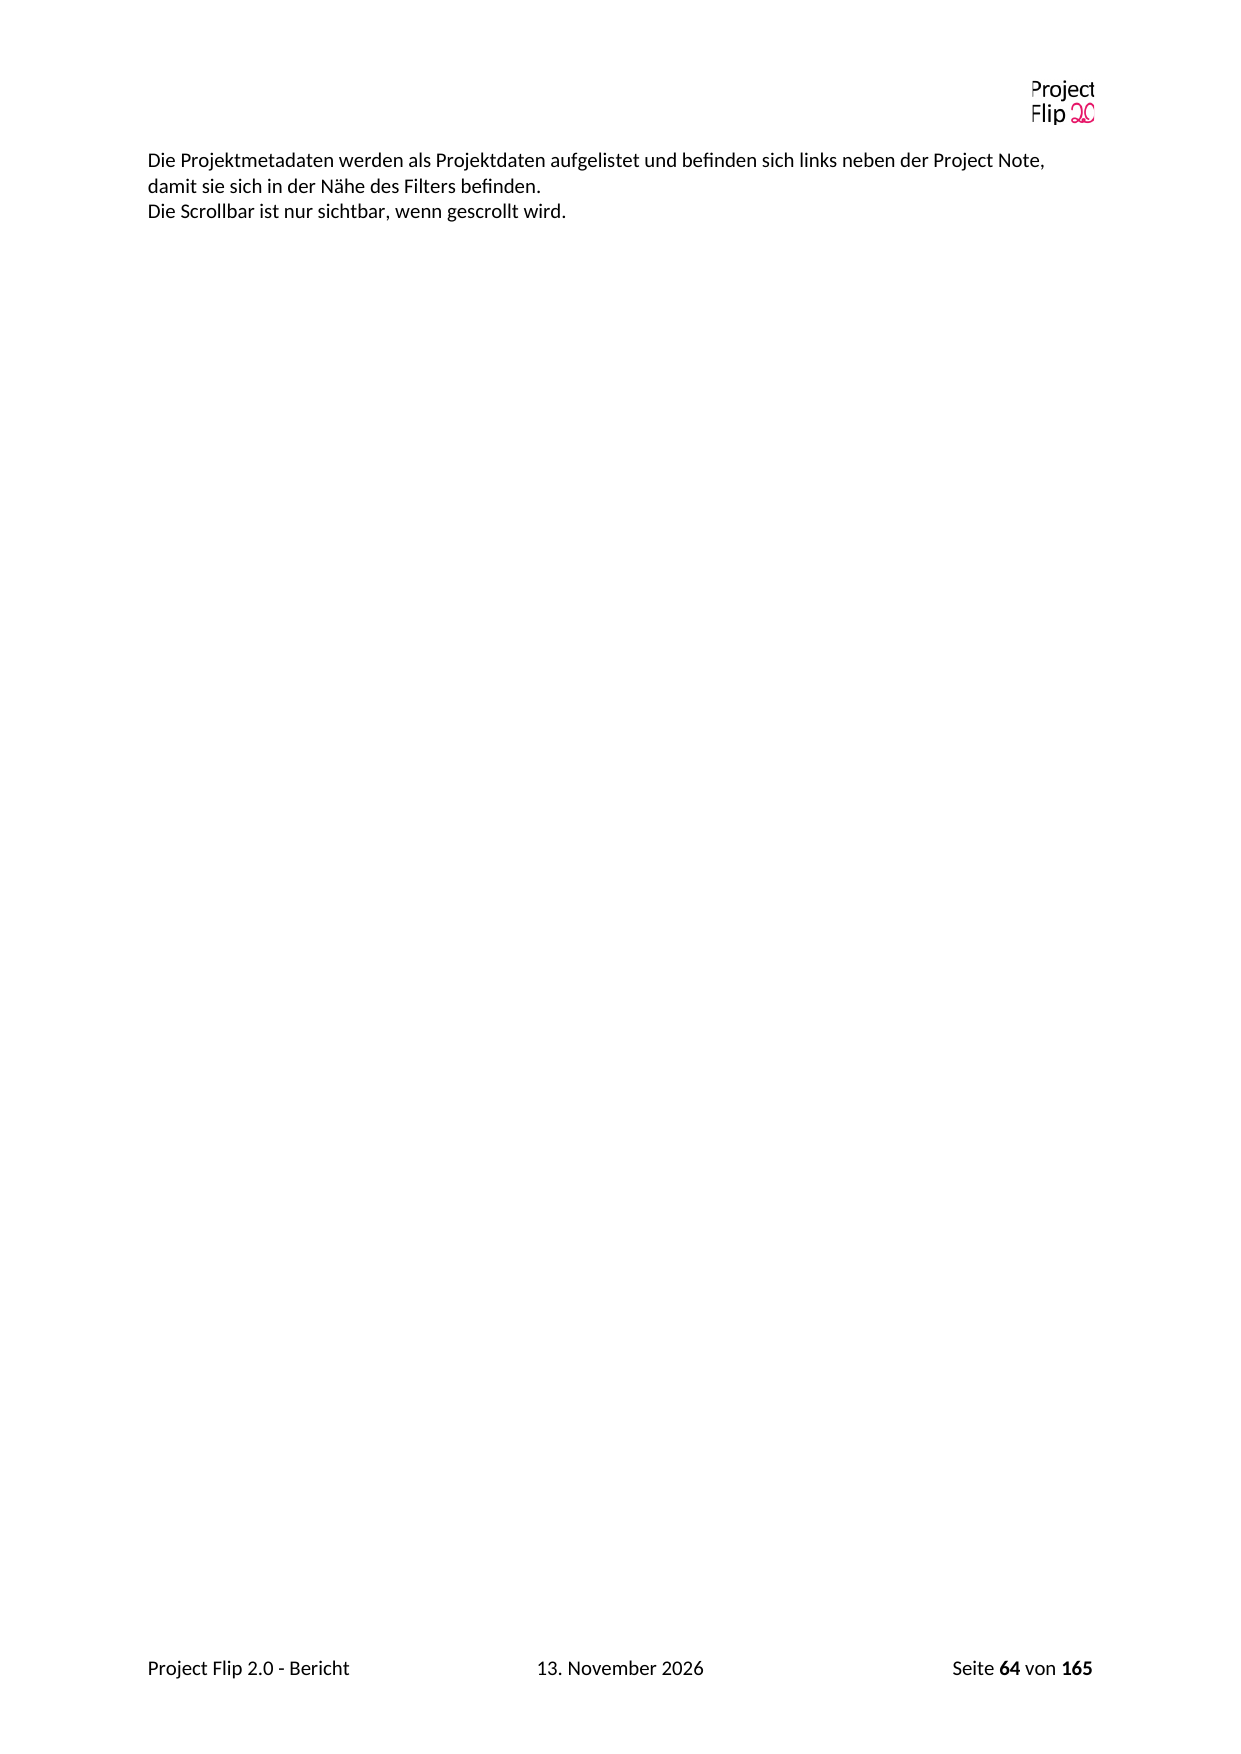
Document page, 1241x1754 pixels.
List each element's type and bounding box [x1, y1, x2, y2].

text [148, 148, 1093, 224]
picture [1081, 79, 1097, 124]
